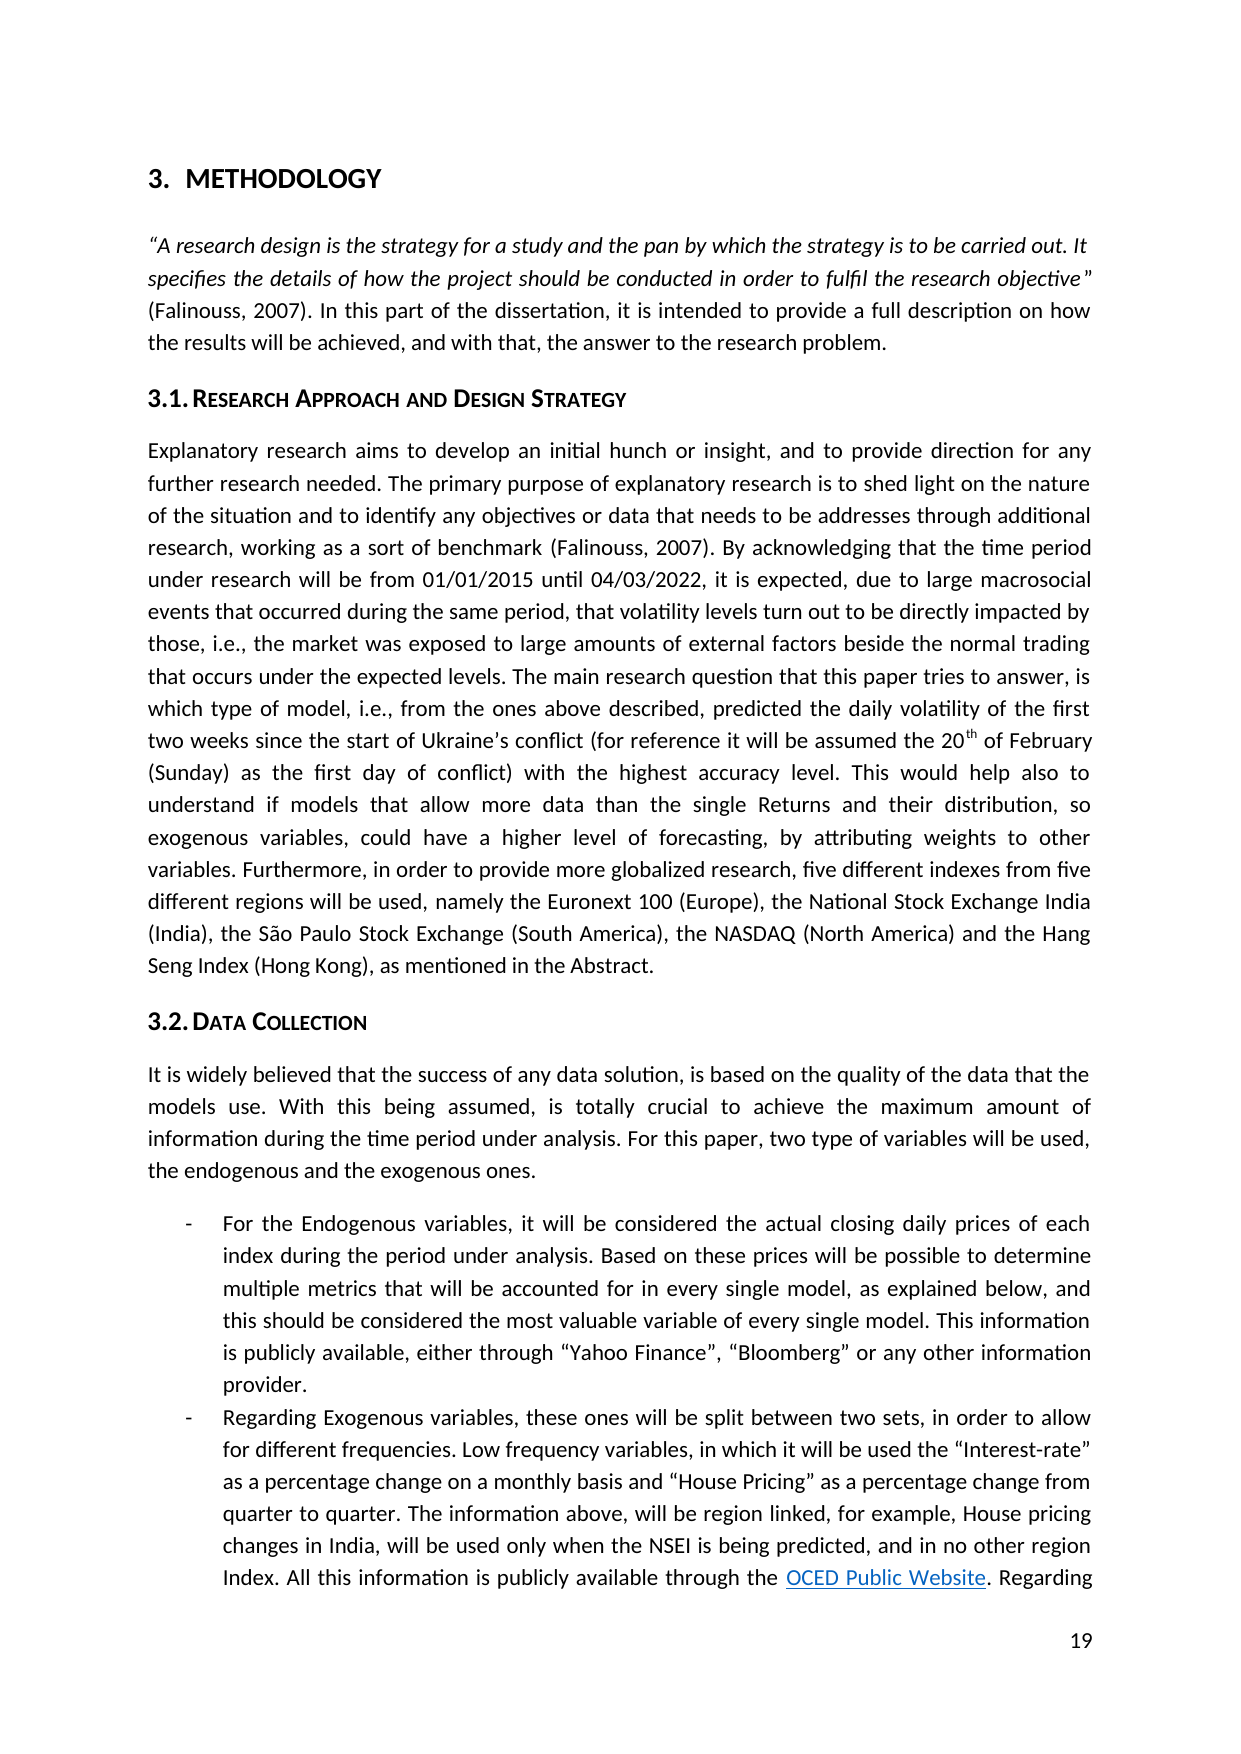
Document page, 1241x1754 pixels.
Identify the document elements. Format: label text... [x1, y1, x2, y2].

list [185, 1403, 1092, 1592]
subtitle Data Collection [147, 1004, 1092, 1037]
subtitle Methodology [148, 160, 1092, 196]
text It is widely believed that the success of any data solution, is based on the quality of the data that the models use. With this being assumed, is totally crucial to achieve the maximum amount of information during the time period under analysis. For this paper, two type of variables will be used, the endogenous and the exogenous ones. [148, 1060, 1092, 1184]
list For the Endogenous variables, it will be considered the actual closing daily prices of each index during the period under analysis. Based on these prices will be possible to determine multiple metrics that will be accounted for in every single model, as explained below, and this should be considered the most valuable variable of every single model. This information is publicly available, either through “Yahoo Finance”, “Bloomberg” or any other information provider. [185, 1209, 1092, 1398]
text “A research design is the strategy for a study and the pan by which the strategy is to be carried out. It specifies the details of how the project should be conducted in order to fulfil the research objective” . In this part of the dissertation, it is intended to provide a full description on how the results will be achieved, and with that, the answer to the research problem. [148, 231, 1092, 356]
text Explanatory research aims to develop an initial hunch or insight, and to provide direction for any further research needed. The primary purpose of explanatory research is to shed light on the nature of the situation and to identify any objectives or data that needs to be addresses through additional research, working as a sort of benchmark . By acknowledging that the time period under research will be from 01/01/2015 until 04/03/2022, it is expected, due to large macrosocial events that occurred during the same period, that volatility levels turn out to be directly impacted by those, i.e., the market was exposed to large amounts of external factors beside the normal trading that occurs under the expected levels. The main research question that this paper tries to answer, is which type of model, i.e., from the ones above described, predicted the daily volatility of the first two weeks since the start of Ukraine’s conflict (for reference it will be assumed the 20th of February (Sunday) as the first day of conflict) with the highest accuracy level. This would help also to understand if models that allow more data than the single Returns and their distribution, so exogenous variables, could have a higher level of forecasting, by attributing weights to other variables. Furthermore, in order to provide more globalized research, five different indexes from five different regions will be used, namely the Euronext 100 (Europe), the National Stock Exchange India (India), the São Paulo Stock Exchange (South America), the NASDAQ (North America) and the Hang Seng Index (Hong Kong), as mentioned in the Abstract. [148, 436, 1092, 979]
subtitle Research Approach and Design Strategy [147, 381, 1092, 414]
